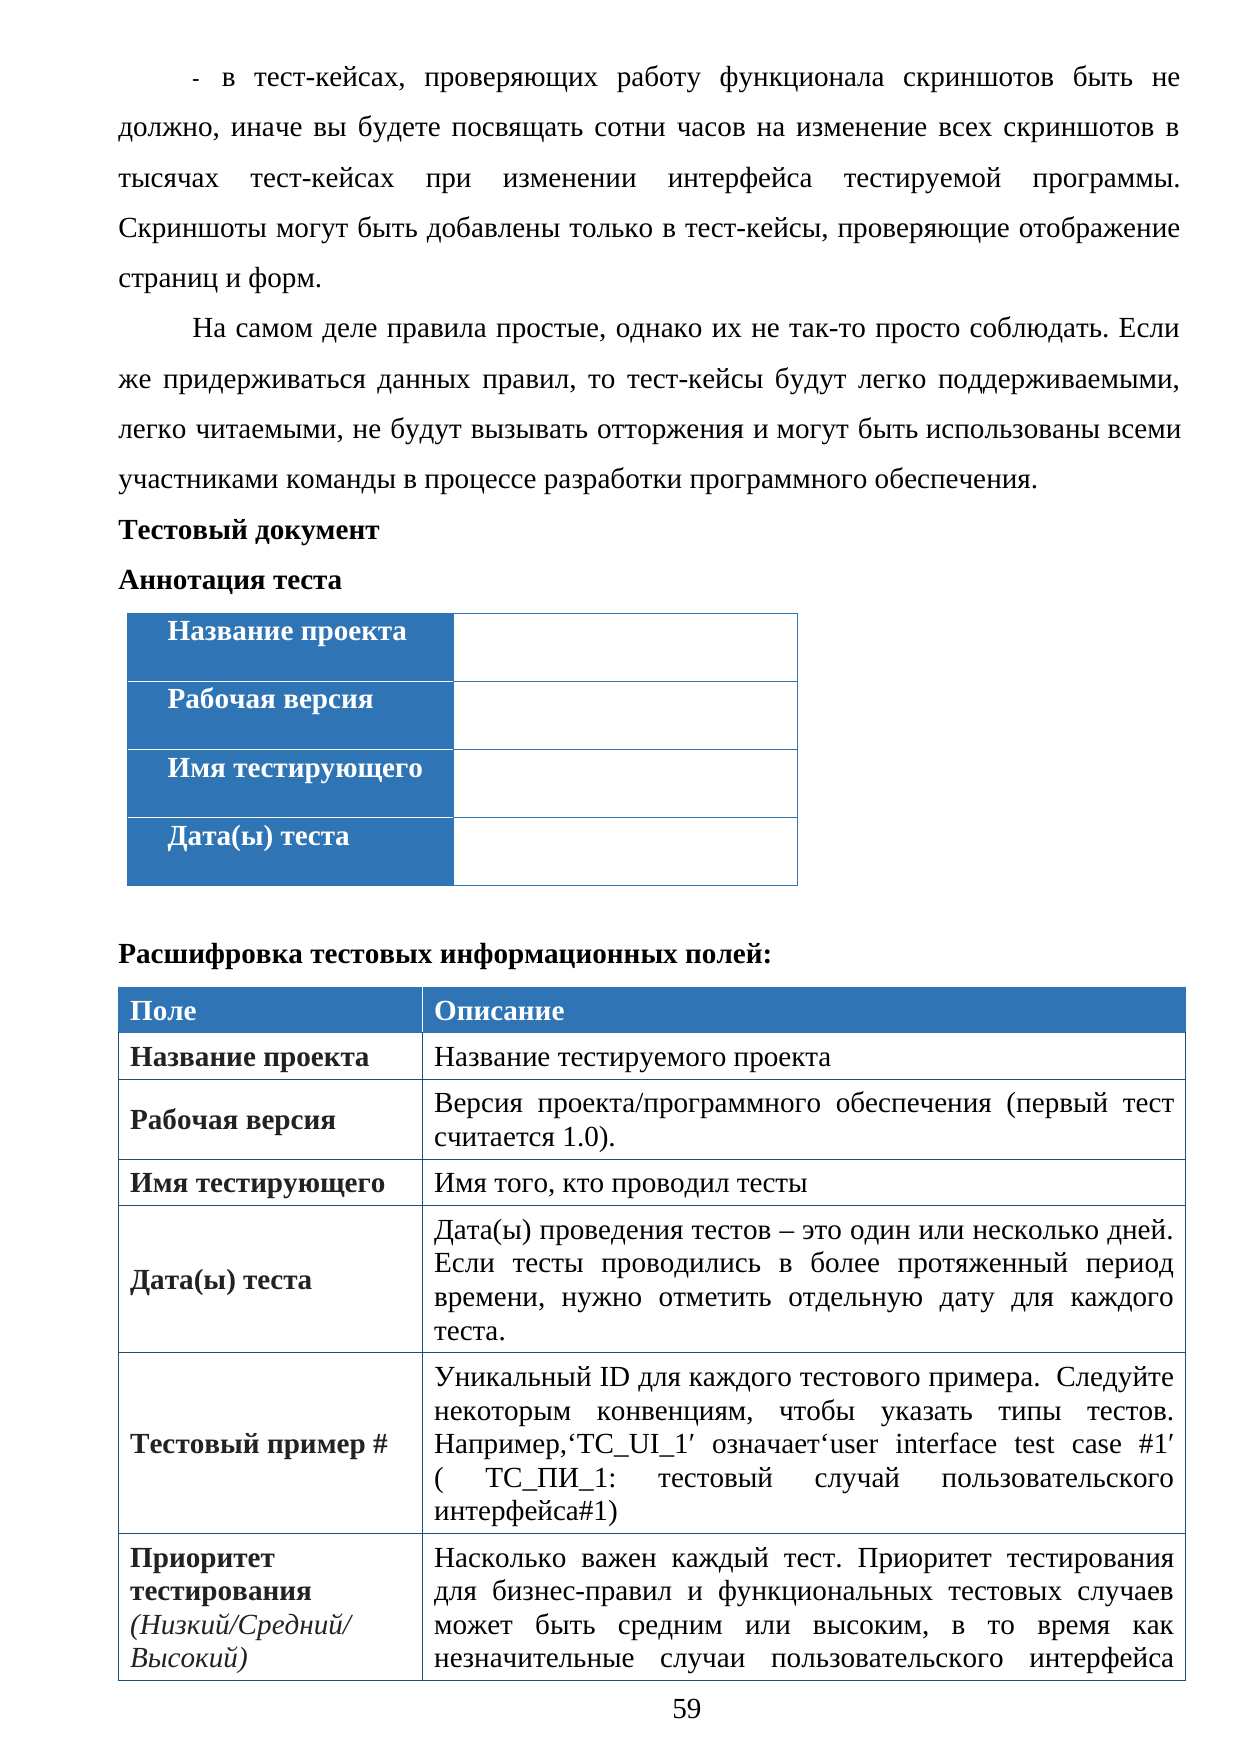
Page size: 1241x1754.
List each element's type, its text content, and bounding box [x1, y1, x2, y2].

table_header Название проекта [128, 614, 453, 681]
table_cell Имя того, кто проводил тесты [423, 1160, 1185, 1205]
table_cell Имя тестирующего [119, 1160, 422, 1205]
table_header [454, 614, 797, 681]
table_cell Версия проекта/программного обеспечения (первый тест считается 1.0). [423, 1080, 1185, 1158]
table_header Поле [119, 987, 422, 1032]
table_cell Дата(ы) теста [128, 818, 453, 885]
text Аннотация теста [118, 562, 1181, 596]
table_cell [454, 682, 797, 749]
table_cell [454, 750, 797, 817]
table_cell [119, 1534, 422, 1680]
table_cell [423, 1534, 1185, 1680]
table_cell Тестовый пример # [119, 1353, 422, 1533]
table_cell Название тестируемого проекта [423, 1033, 1185, 1078]
table_cell [454, 818, 797, 885]
table_cell Рабочая версия [119, 1080, 422, 1158]
list в тест-кейсах, проверяющих работу функционала скриншотов быть не должно, иначе вы будете посвящать сотни часов на изменение всех скриншотов в тысячах тест-кейсах при изменении интерфейса тестируемой программы. Скриншоты могут быть добавлены только в тест-кейсы, проверяющие отображение страниц и форм. [118, 59, 1181, 294]
text На самом деле правила простые, однако их не так-то просто соблюдать. Если же придерживаться данных правил, то тест-кейсы будут легко поддерживаемыми, легко читаемыми, не будут вызывать отторжения и могут быть использованы всеми участниками команды в процессе разработки программного обеспечения. [118, 311, 1181, 495]
table_cell Имя тестирующего [128, 750, 453, 817]
table_cell Дата(ы) проведения тестов – это один или несколько дней. Если тесты проводились в более протяженный период времени, нужно отметить отдельную дату для каждого теста. [423, 1206, 1185, 1352]
text Тестовый документ [118, 512, 1181, 545]
table_cell Название проекта [119, 1033, 422, 1078]
table_cell Рабочая версия [128, 682, 453, 749]
table_cell Дата(ы) теста [119, 1206, 422, 1352]
table_header Описание [423, 987, 1185, 1032]
text Расшифровка тестовых информационных полей: [118, 936, 1181, 970]
table_cell Уникальный ID для каждого тестового примера. Следуйте некоторым конвенциям, чтобы указать типы тестов. Например,‘TC_UI_1′ означает‘user interface test case #1′ ( ТС_ПИ_1: тестовый случай пользовательского интерфейса#1) [423, 1353, 1185, 1533]
